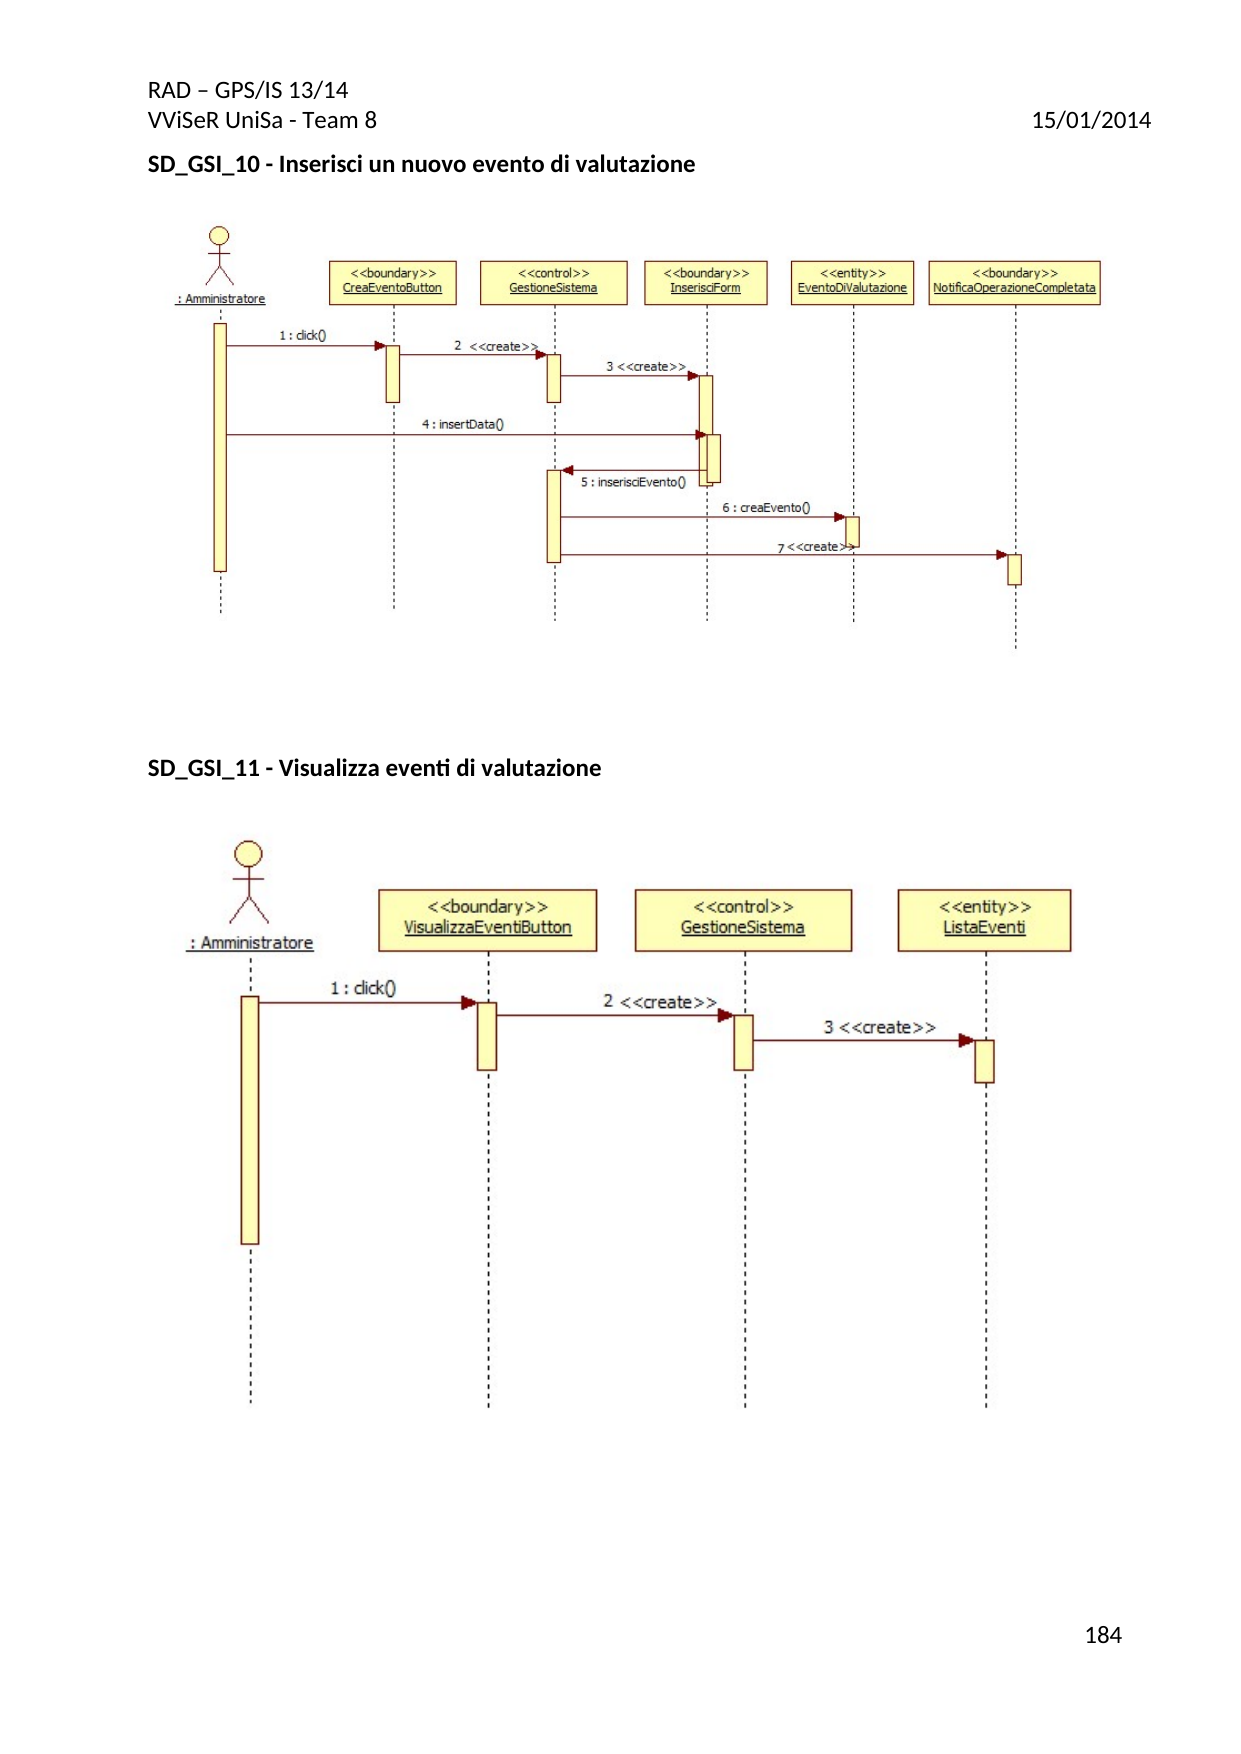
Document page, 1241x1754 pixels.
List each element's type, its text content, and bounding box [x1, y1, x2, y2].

picture [147, 808, 1103, 1441]
picture [147, 203, 1123, 671]
text SD_GSI_11 - Visualizza eventi di valutazione [148, 753, 1122, 783]
text SD_GSI_10 - Inserisci un nuovo evento di valutazione [148, 148, 1122, 178]
